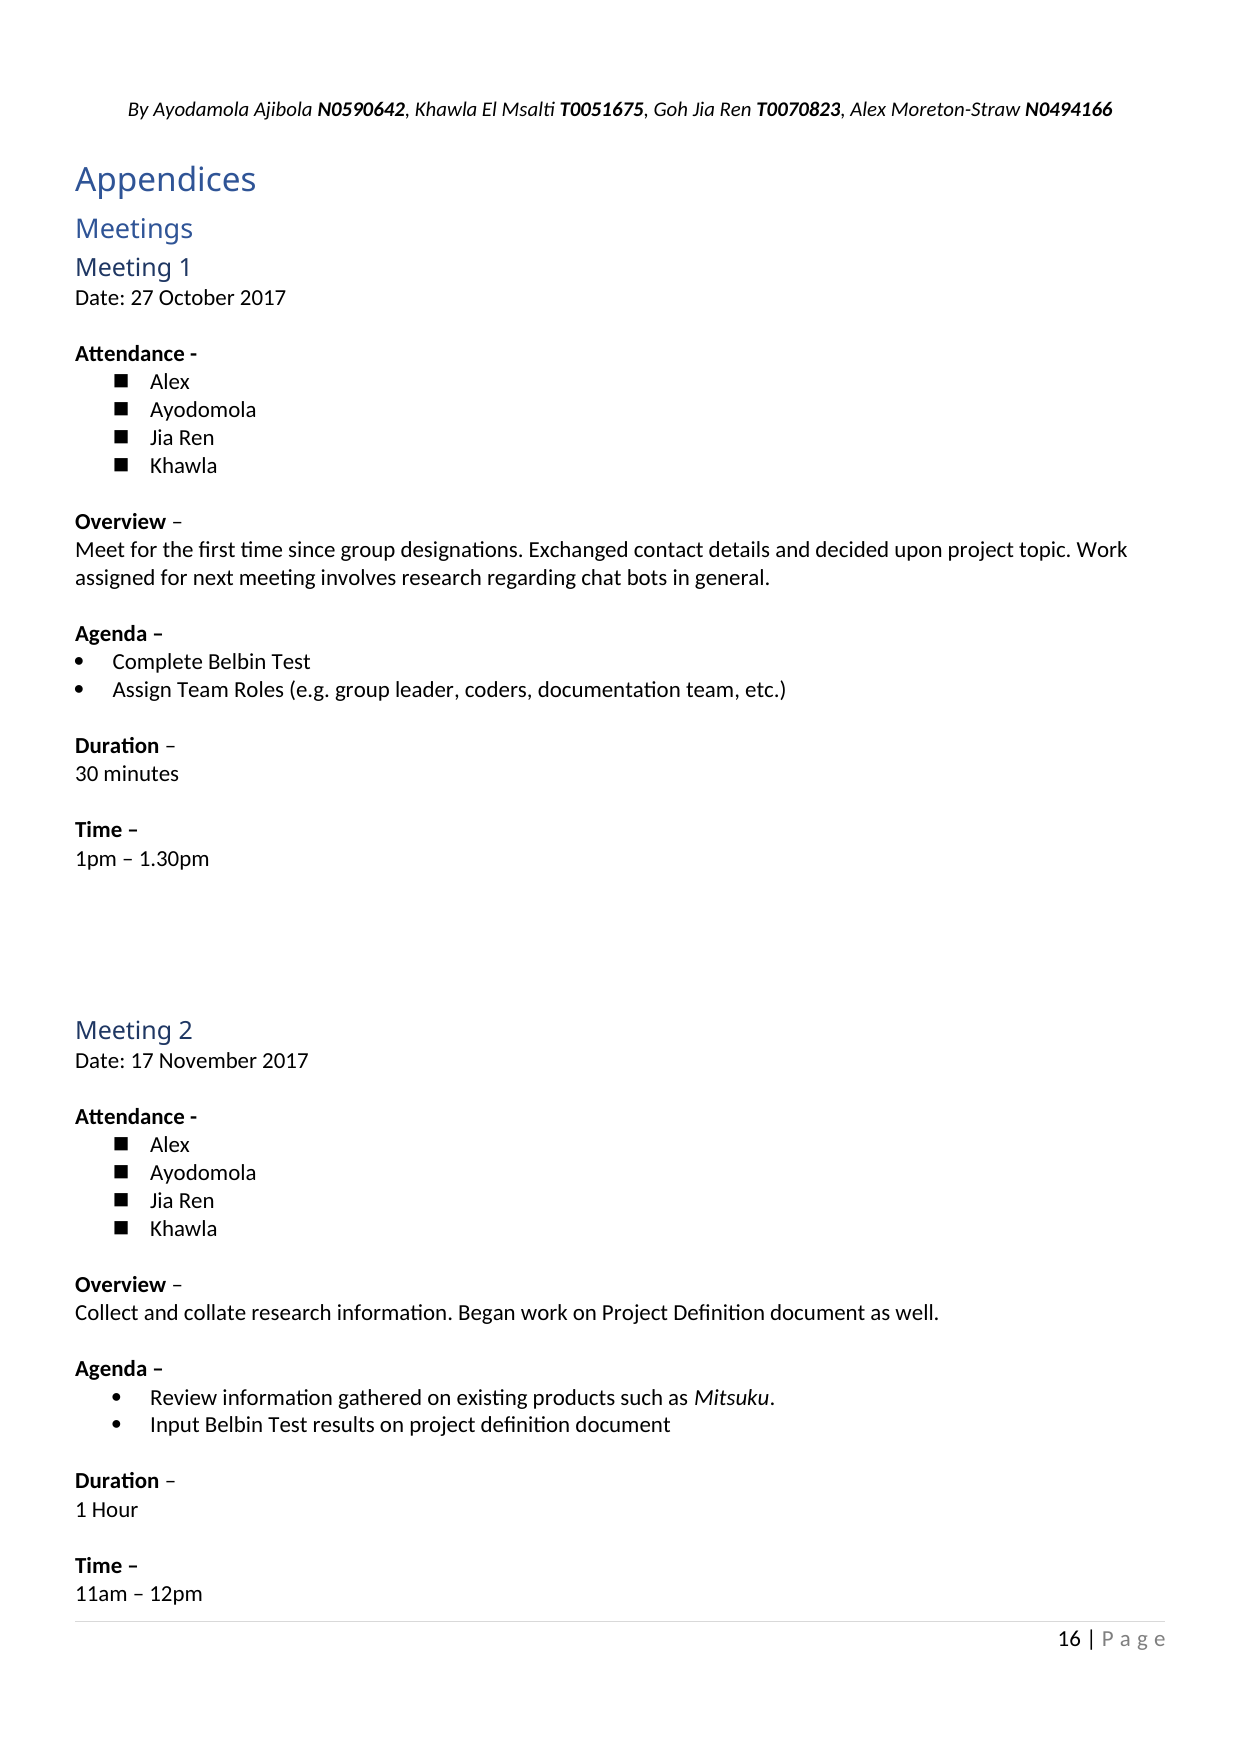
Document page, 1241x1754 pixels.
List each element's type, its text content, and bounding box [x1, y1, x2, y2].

list Jia Ren [112, 1186, 1165, 1214]
list Ayodomola [112, 395, 1165, 423]
text Collect and collate research information. Began work on Project Definition document as well. [75, 1298, 1165, 1327]
text Attendance - [75, 1102, 1165, 1130]
text Meet for the first time since group designations. Exchanged contact details and decided upon project topic. Work assigned for next meeting involves research regarding chat bots in general. [75, 535, 1165, 591]
text Agenda – [75, 1354, 1165, 1383]
text 1pm – 1.30pm [75, 844, 1165, 872]
list Jia Ren [112, 423, 1165, 451]
text Time – [75, 816, 1165, 844]
text 30 minutes [75, 759, 1165, 788]
text Time – [75, 1551, 1165, 1579]
text Attendance - [75, 339, 1165, 367]
list Khawla [112, 451, 1165, 479]
list Input Belbin Test results on project definition document [112, 1411, 1165, 1439]
list Alex [112, 1130, 1165, 1158]
subtitle Appendices [75, 156, 1165, 202]
text Meeting 2 Date: 17 November 2017 [75, 1012, 1165, 1074]
text Overview – [75, 1271, 1165, 1298]
text 11am – 12pm [75, 1579, 1165, 1607]
list Alex [112, 367, 1165, 395]
list Assign Team Roles (e.g. group leader, coders, documentation team, etc.) [75, 676, 1165, 703]
text Overview – [75, 507, 1165, 535]
text Agenda – [75, 619, 1165, 647]
list Complete Belbin Test [75, 647, 1165, 676]
list Ayodomola [112, 1158, 1165, 1186]
text Duration – [75, 732, 1165, 759]
subtitle Meetings [75, 209, 1165, 246]
text Meeting 1 Date: 27 October 2017 [75, 249, 1165, 311]
list Khawla [112, 1214, 1165, 1242]
text 1 Hour [75, 1495, 1165, 1523]
text Duration – [75, 1467, 1165, 1495]
list Review information gathered on existing products such as Mitsuku. [112, 1383, 1165, 1411]
